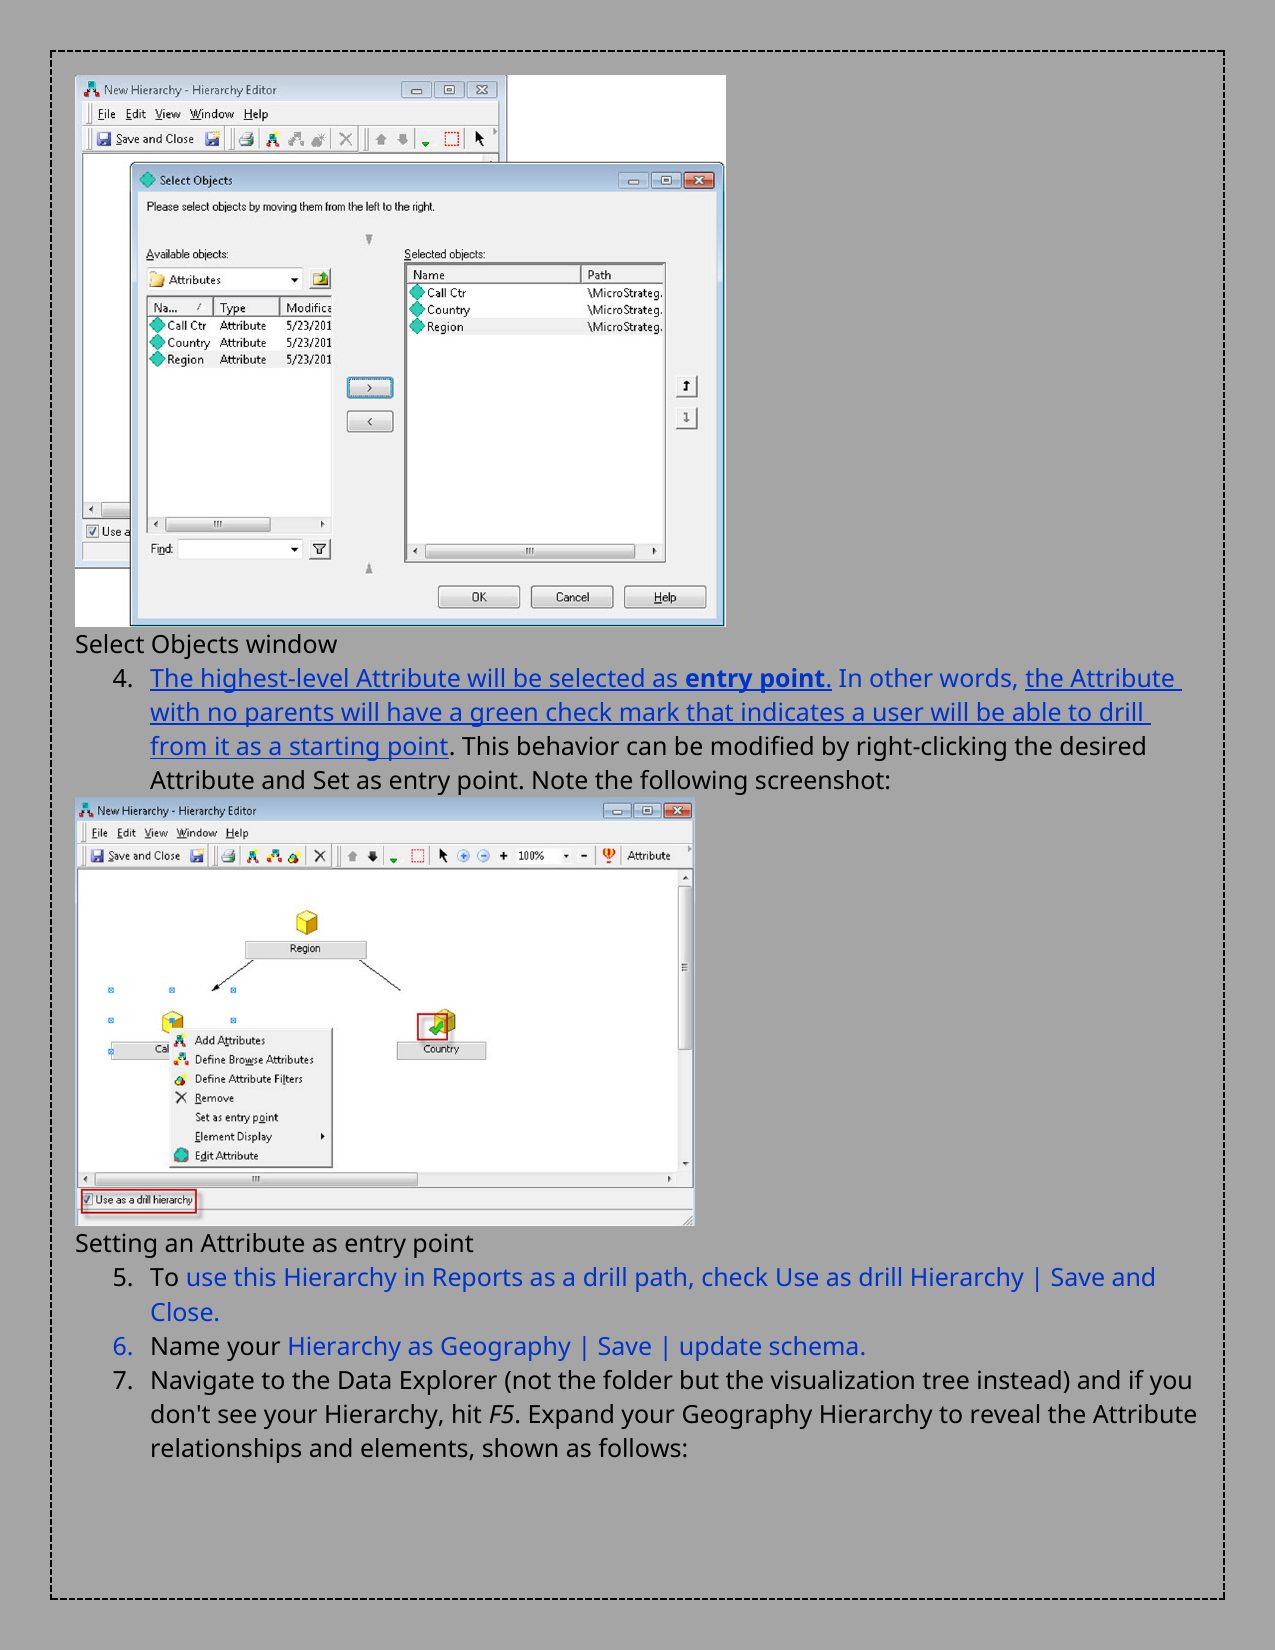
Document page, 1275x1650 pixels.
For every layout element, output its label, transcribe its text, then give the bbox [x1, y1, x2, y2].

picture [75, 797, 696, 1226]
list To use this Hierarchy in Reports as a drill path, check Use as drill Hierarchy | Save and Close. [112, 1260, 1200, 1328]
list Name your Hierarchy as Geography | Save | update schema. [112, 1328, 1200, 1362]
list The highest-level Attribute will be selected as entry point. In other words, the Attribute with no parents will have a green check mark that indicates a user will be able to drill from it as a starting point. This behavior can be modified by right-clicking the desired Attribute and Set as entry point. Note the following screenshot: [112, 661, 1200, 797]
picture [75, 75, 726, 627]
text Setting an Attribute as entry point [75, 1226, 1200, 1260]
list Navigate to the Data Explorer (not the folder but the visualization tree instead) and if you don't see your Hierarchy, hit F5. Expand your Geography Hierarchy to reveal the Attribute relationships and elements, shown as follows: [112, 1362, 1200, 1464]
text Select Objects window [75, 626, 1200, 660]
